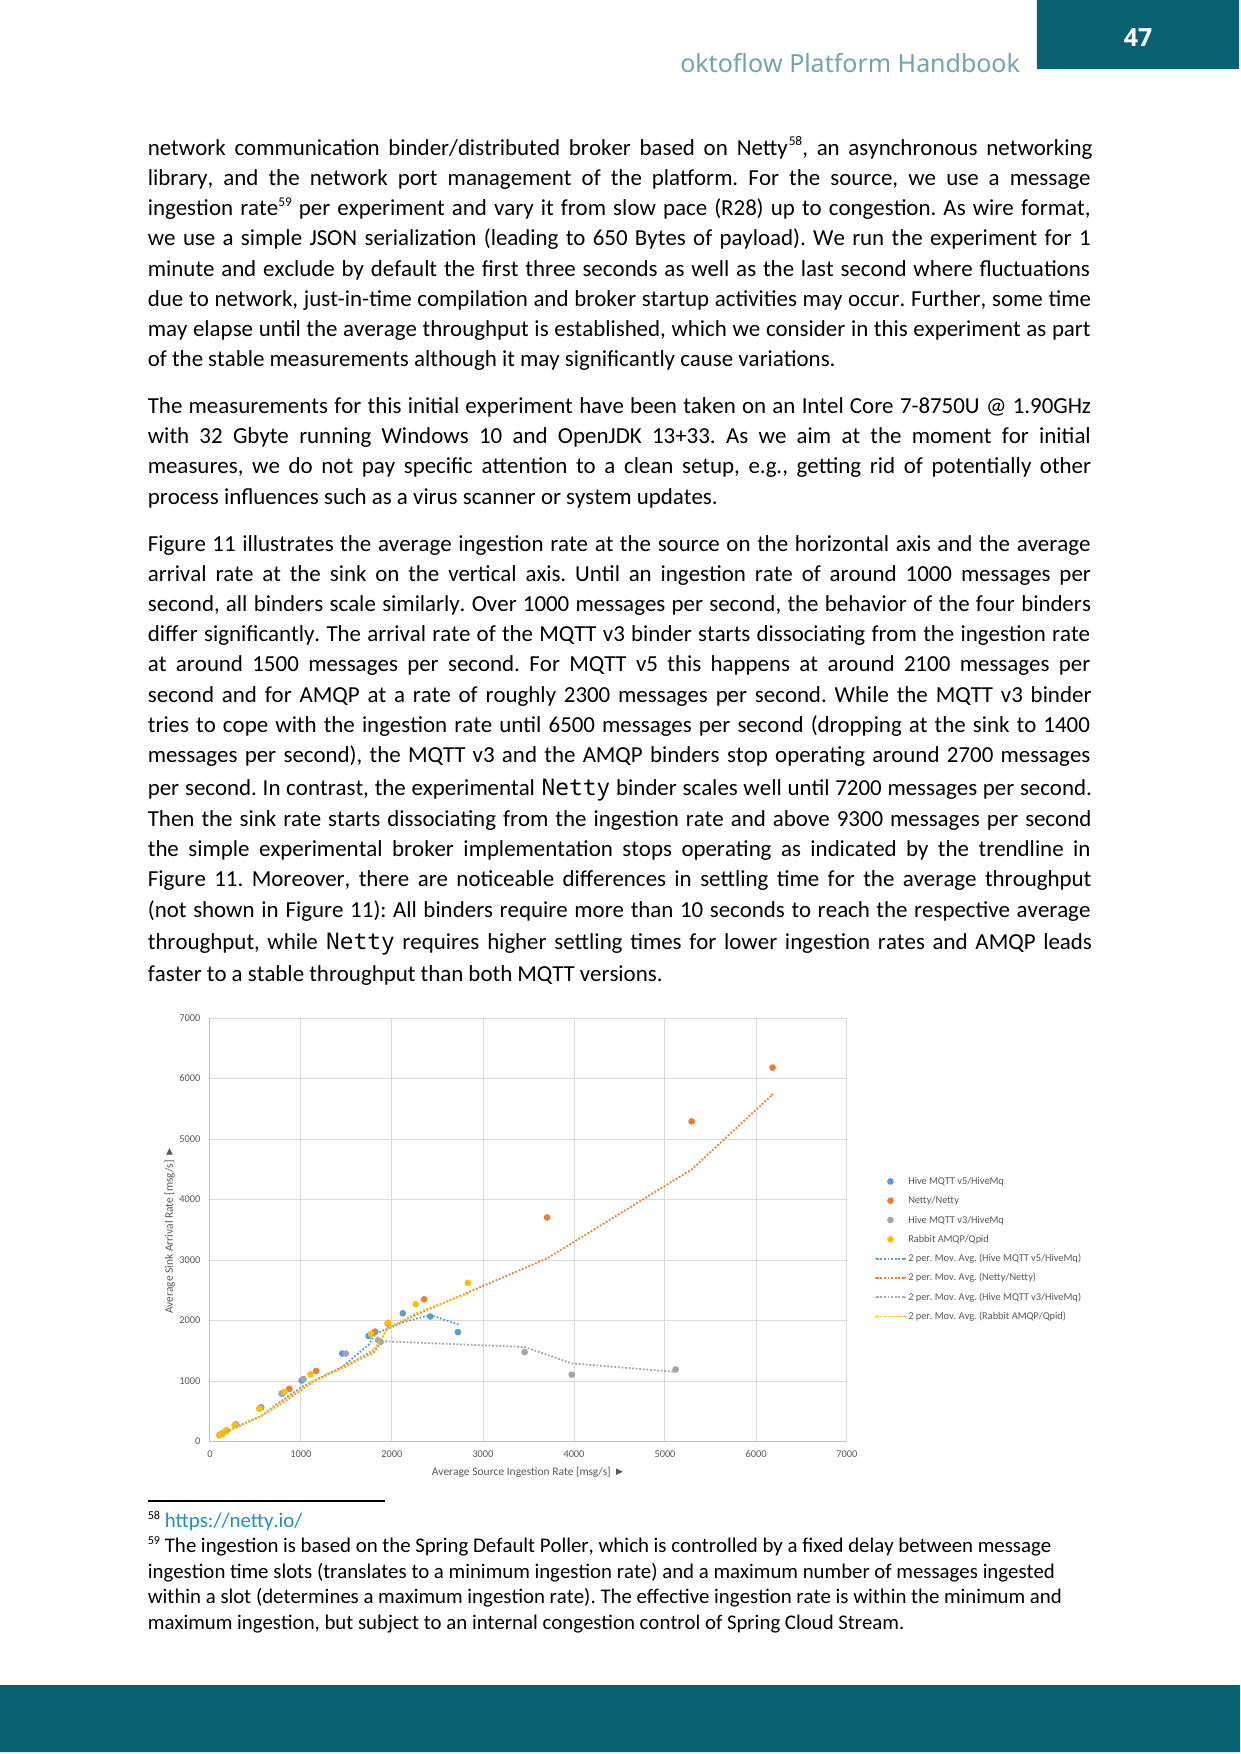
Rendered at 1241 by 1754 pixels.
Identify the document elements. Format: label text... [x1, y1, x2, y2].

text The measurements for this initial experiment have been taken on an Intel Core 7-8750U @ 1.90GHz with 32 Gbyte running Windows 10 and OpenJDK 13+33. As we aim at the moment for initial measures, we do not pay specific attention to a clean setup, e.g., getting rid of potentially other process influences such as a virus scanner or system updates. [148, 391, 1093, 510]
text Figure 11 illustrates the average ingestion rate at the source on the horizontal axis and the average arrival rate at the sink on the vertical axis. Until an ingestion rate of around 1000 messages per second, all binders scale similarly. Over 1000 messages per second, the behavior of the four binders differ significantly. The arrival rate of the MQTT v3 binder starts dissociating from the ingestion rate at around 1500 messages per second. For MQTT v5 this happens at around 2100 messages per second and for AMQP at a rate of roughly 2300 messages per second. While the MQTT v3 binder tries to cope with the ingestion rate until 6500 messages per second (dropping at the sink to 1400 messages per second), the MQTT v3 and the AMQP binders stop operating around 2700 messages per second. In contrast, the experimental Netty binder scales well until 7200 messages per second. Then the sink rate starts dissociating from the ingestion rate and above 9300 messages per second the simple experimental broker implementation stops operating as indicated by the trendline in Figure 11. Moreover, there are noticeable differences in settling time for the average throughput (not shown in Figure 11): All binders require more than 10 seconds to reach the respective average throughput, while Netty requires higher settling times for lower ingestion rates and AMQP leads faster to a stable throughput than both MQTT versions. [148, 529, 1093, 987]
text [148, 133, 1093, 372]
